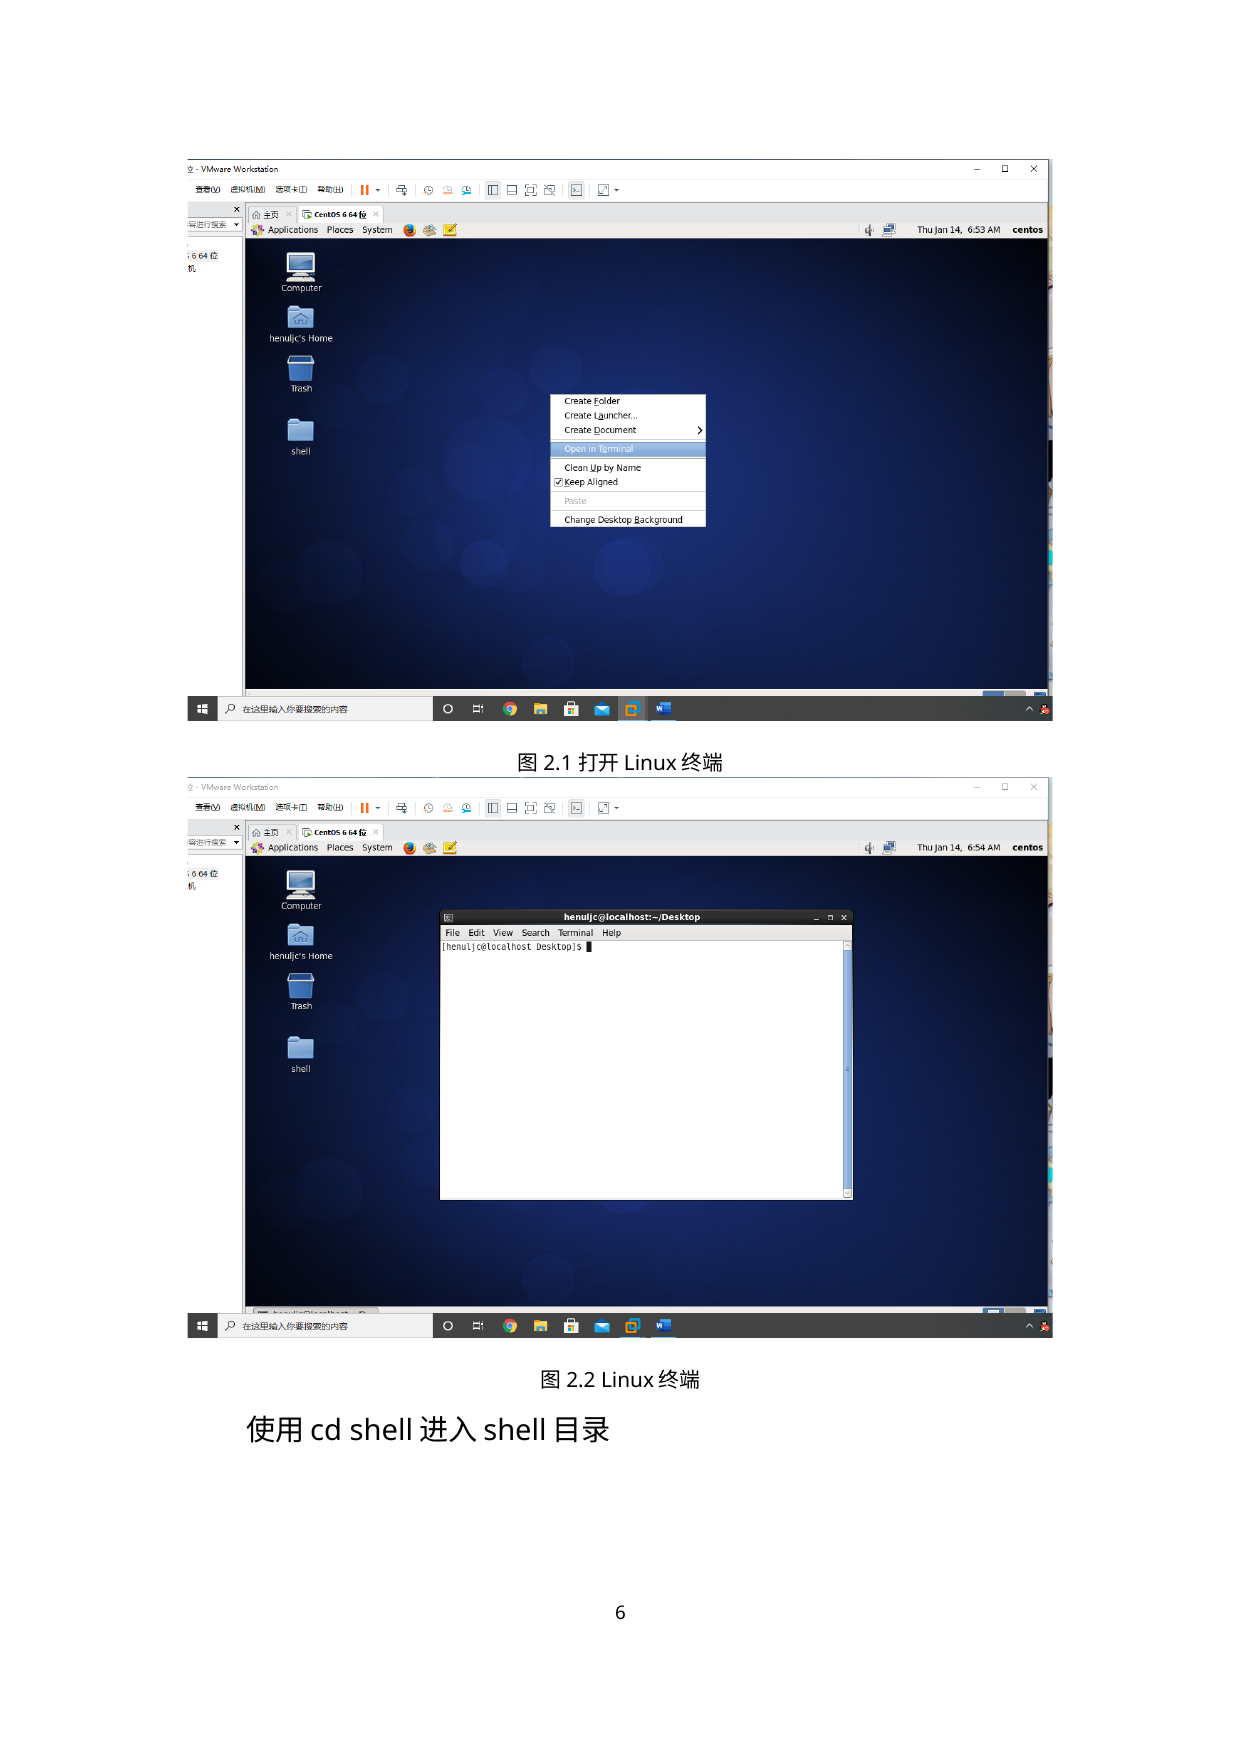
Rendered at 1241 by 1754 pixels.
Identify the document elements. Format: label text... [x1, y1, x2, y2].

text 使用cd shell进入shell目录 [187, 1395, 1053, 1460]
picture [187, 777, 1053, 1338]
picture [187, 159, 1053, 721]
text 图 2.2 Linux终端 [187, 1362, 1053, 1395]
text 图 2.1 打开Linux终端 [187, 745, 1053, 777]
